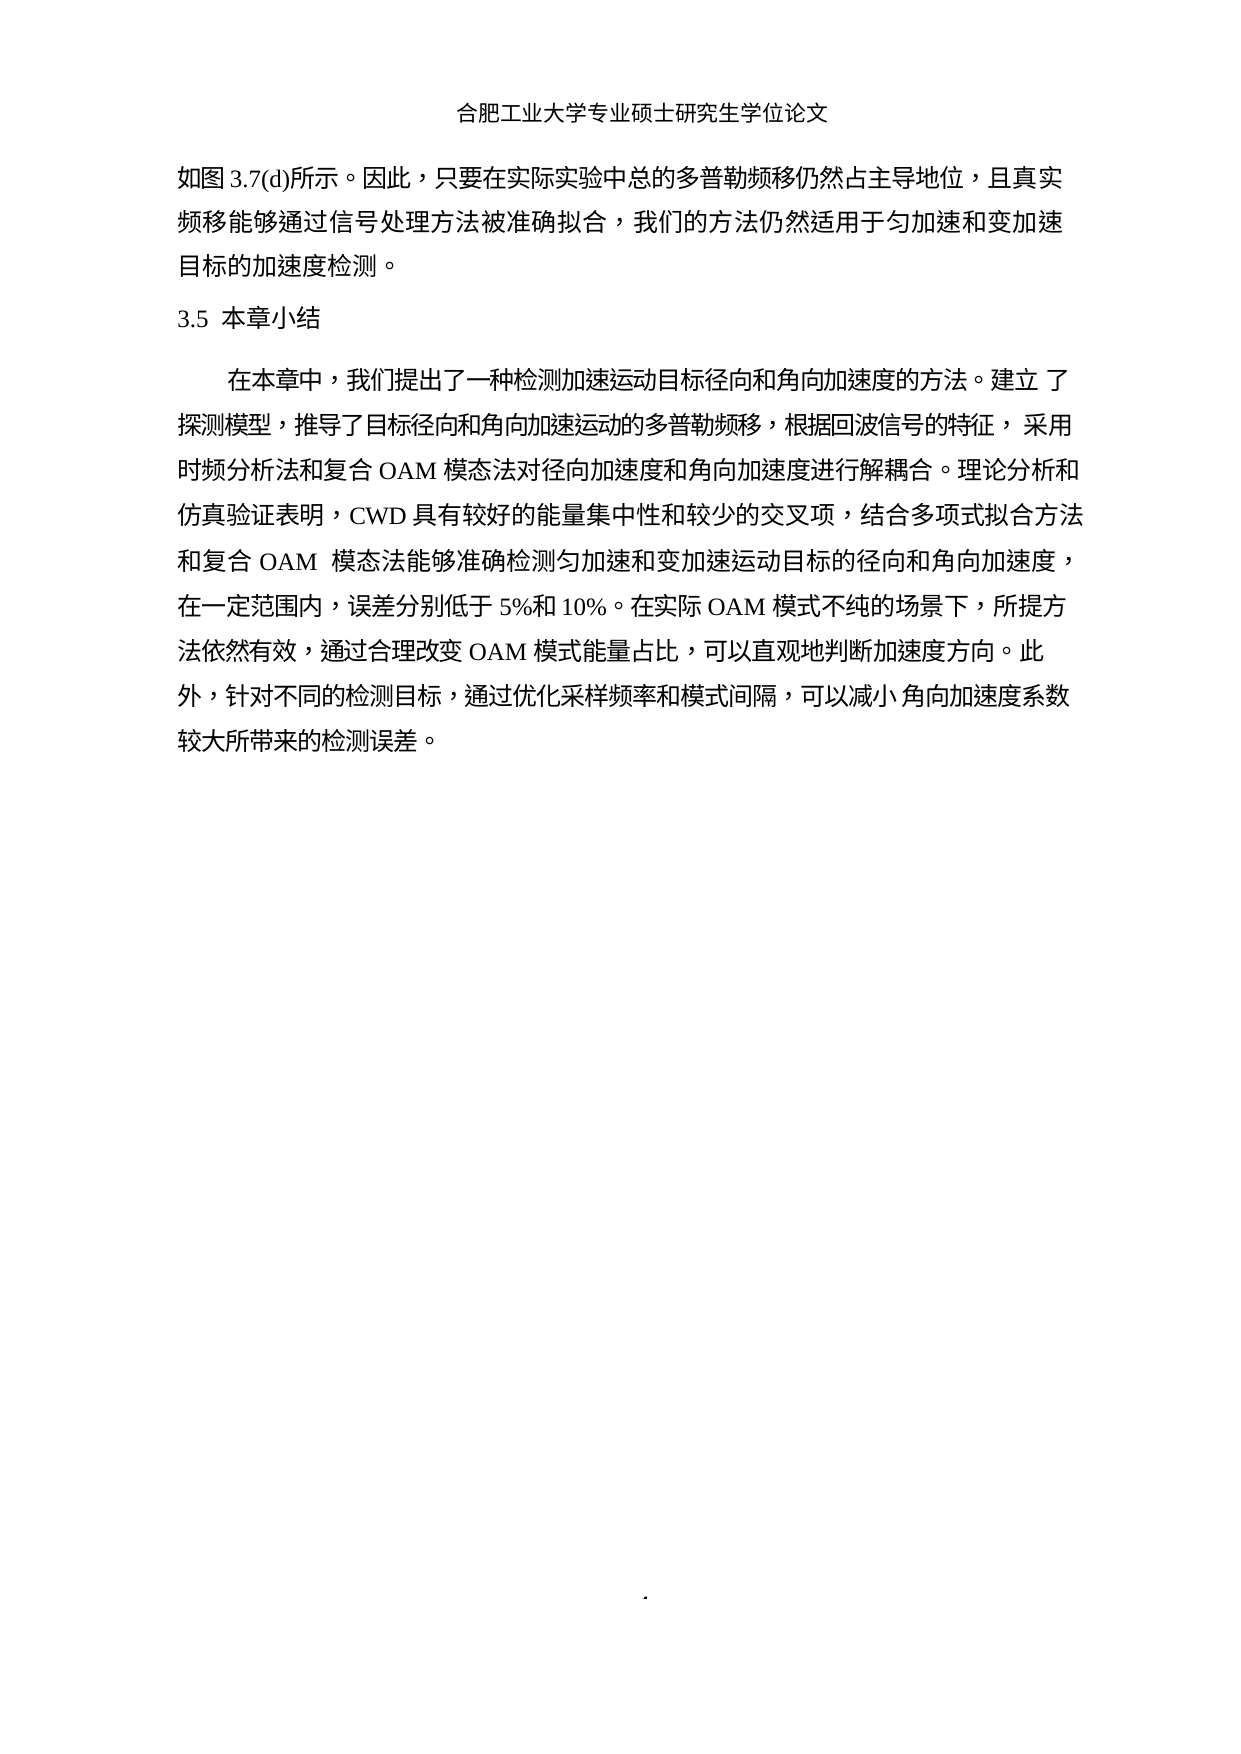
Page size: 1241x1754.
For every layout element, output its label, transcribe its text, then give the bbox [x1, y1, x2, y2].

text 合肥工业大学专业硕士研究生学位论文 [310, 98, 973, 128]
text 在本章中，我们提出了一种检测加速运动目标径向和角向加速度的方法。建立 了探测模型，推导了目标径向和角向加速运动的多普勒频移，根据回波信号的特征， 采用时频分析法和复合 OAM 模态法对径向加速度和角向加速度进行解耦合。理论分析和仿真验证表明，CWD 具有较好的能量集中性和较少的交叉项，结合多项式拟合方法和复合 OAM 模态法能够准确检测匀加速和变加速运动目标的径向和角向加速度，在一定范围内，误差分别低于 5%和 10%。在实际 OAM 模式不纯的场景下，所提方法依然有效，通过合理改变 OAM 模式能量占比，可以直观地判断加速度方向。此外，针对不同的检测目标，通过优化采样频率和模式间隔，可以减小 角向加速度系数较大所带来的检测误差。 [177, 362, 1088, 758]
text 如图 3.7(d)所示。因此，只要在实际实验中总的多普勒频移仍然占主导地位，且真实频移能够通过信号处理方法被准确拟合，我们的方法仍然适用于匀加速和变加速目标的加速度检测。 [177, 160, 1063, 283]
list 本章小结 [177, 301, 1101, 335]
